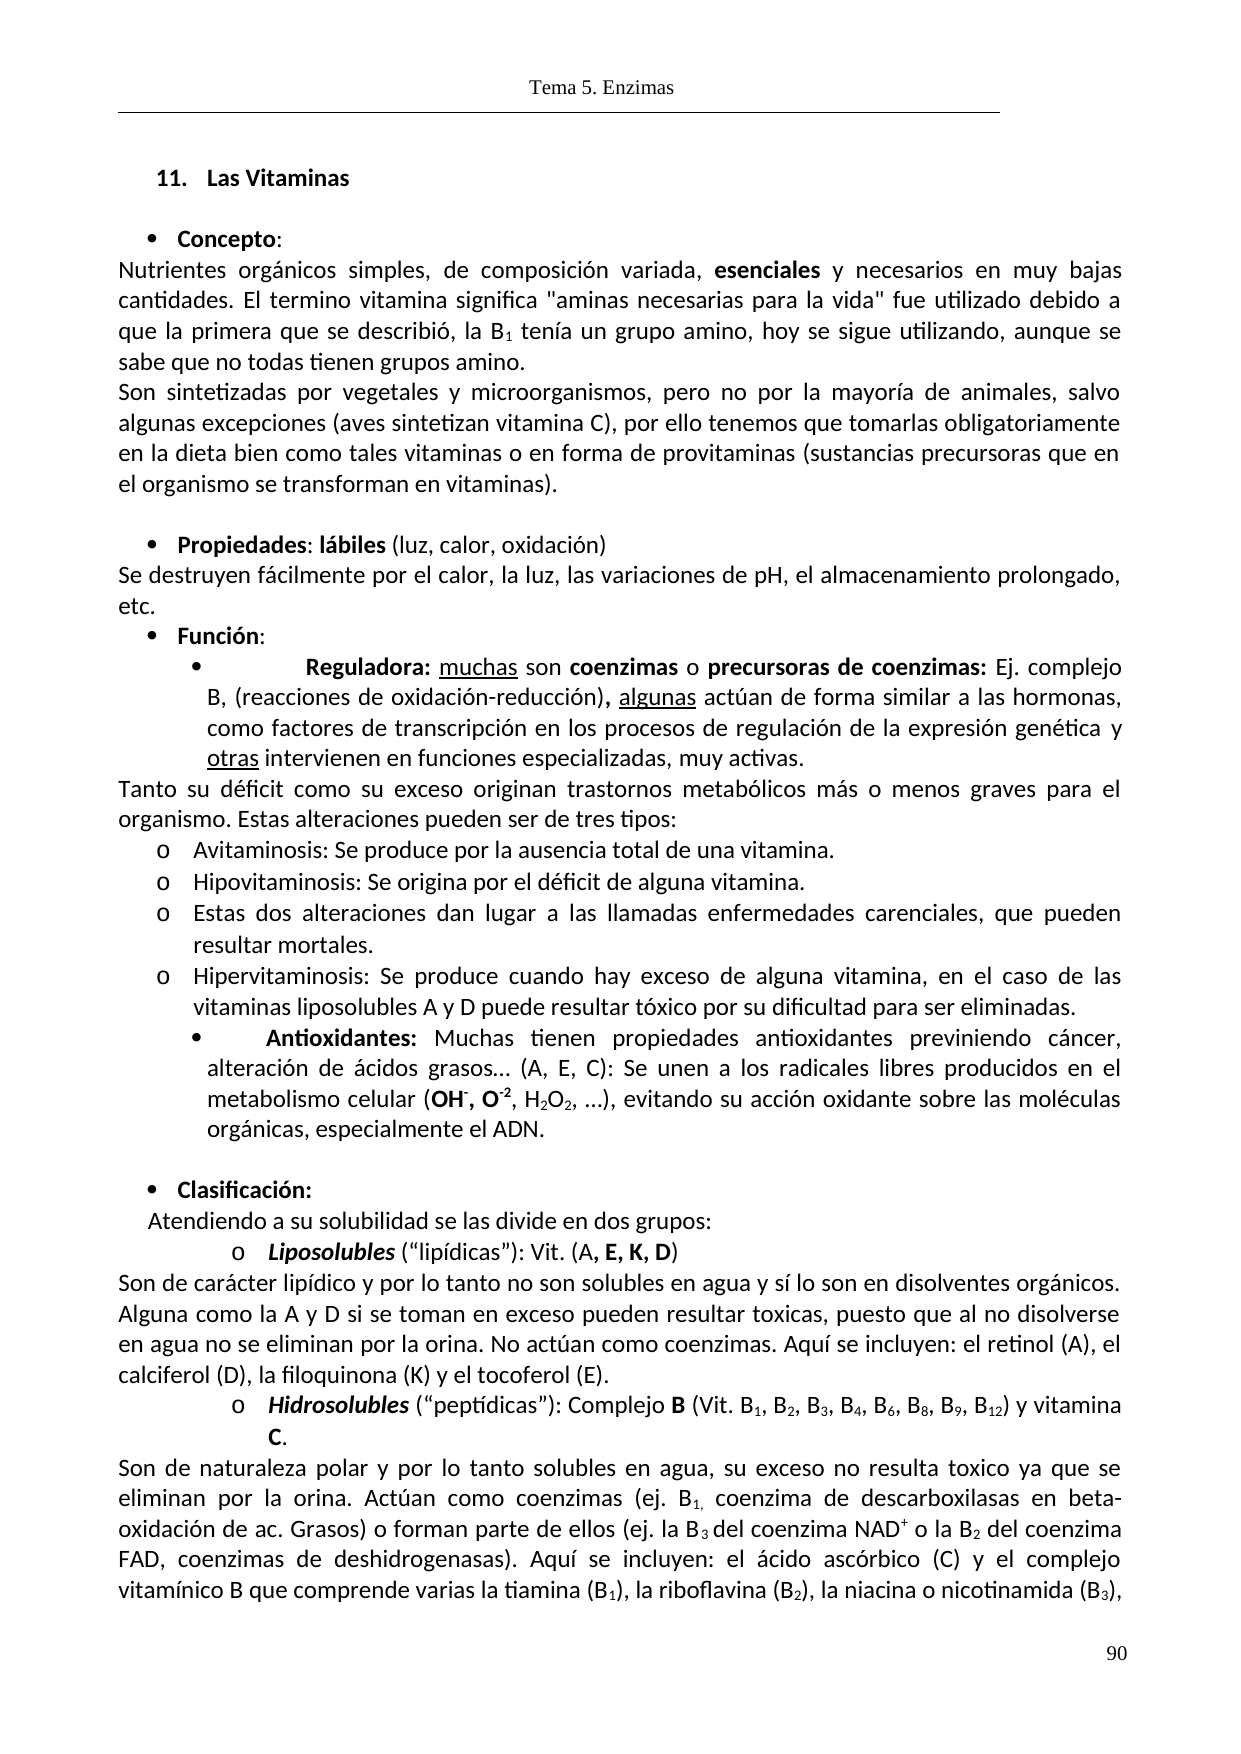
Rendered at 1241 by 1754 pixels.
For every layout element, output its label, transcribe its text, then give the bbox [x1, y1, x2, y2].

title Avitaminosis: Se produce por la ausencia total de una vitamina. [156, 834, 1122, 866]
title Atendiendo a su solubilidad se las divide en dos grupos: [148, 1205, 1122, 1236]
title Estas dos alteraciones dan lugar a las llamadas enfermedades carenciales, que pueden resultar mortales. [156, 897, 1122, 960]
title Clasificación: [148, 1175, 1122, 1205]
title Tanto su déficit como su exceso originan trastornos metabólicos más o menos graves para el organismo. Estas alteraciones pueden ser de tres tipos: [118, 773, 1122, 834]
title Son sintetizadas por vegetales y microorganismos, pero no por la mayoría de animales, salvo algunas excepciones (aves sintetizan vitamina C), por ello tenemos que tomarlas obligatoriamente en la dieta bien como tales vitaminas o en forma de provitaminas (sustancias precursoras que en el organismo se transforman en vitaminas). [118, 376, 1122, 498]
title Hidrosolubles (“peptídicas”): Complejo B (Vit. B1, B2, B3, B4, B6, B8, B9, B12) y vitamina C. [231, 1389, 1122, 1452]
title Propiedades: lábiles (luz, calor, oxidación) [148, 529, 1122, 559]
title Concepto: [148, 223, 1122, 254]
title Hipervitaminosis: Se produce cuando hay exceso de alguna vitamina, en el caso de las vitaminas liposolubles A y D puede resultar tóxico por su dificultad para ser eliminadas. [156, 960, 1122, 1022]
title Hipovitaminosis: Se origina por el déficit de alguna vitamina. [156, 866, 1122, 897]
title Reguladora: muchas son coenzimas o precursoras de coenzimas: Ej. complejo B, (reacciones de oxidación-reducción), algunas actúan de forma similar a las hormonas, como factores de transcripción en los procesos de regulación de la expresión genética y otras intervienen en funciones especializadas, muy activas. [192, 651, 1122, 773]
title Son de carácter lipídico y por lo tanto no son solubles en agua y sí lo son en disolventes orgánicos. Alguna como la A y D si se toman en exceso pueden resultar toxicas, puesto que al no disolverse en agua no se eliminan por la orina. No actúan como coenzimas. Aquí se incluyen: el retinol (A), el calciferol (D), la filoquinona (K) y el tocoferol (E). [118, 1267, 1122, 1389]
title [118, 1452, 1122, 1604]
title Función: [148, 620, 1122, 651]
title Se destruyen fácilmente por el calor, la luz, las variaciones de pH, el almacenamiento prolongado, etc. [118, 559, 1122, 620]
title Antioxidantes: Muchas tienen propiedades antioxidantes previniendo cáncer, alteración de ácidos grasos… (A, E, C): Se unen a los radicales libres producidos en el metabolismo celular (OH-, O-2, H2O2, …), evitando su acción oxidante sobre las moléculas orgánicas, especialmente el ADN. [192, 1022, 1122, 1144]
list Las Vitaminas [156, 162, 1122, 193]
title Nutrientes orgánicos simples, de composición variada, esenciales y necesarios en muy bajas cantidades. El termino vitamina significa "aminas necesarias para la vida" fue utilizado debido a que la primera que se describió, la B1 tenía un grupo amino, hoy se sigue utilizando, aunque se sabe que no todas tienen grupos amino. [118, 254, 1122, 376]
title Liposolubles (“lipídicas”): Vit. (A, E, K, D) [231, 1236, 1122, 1267]
